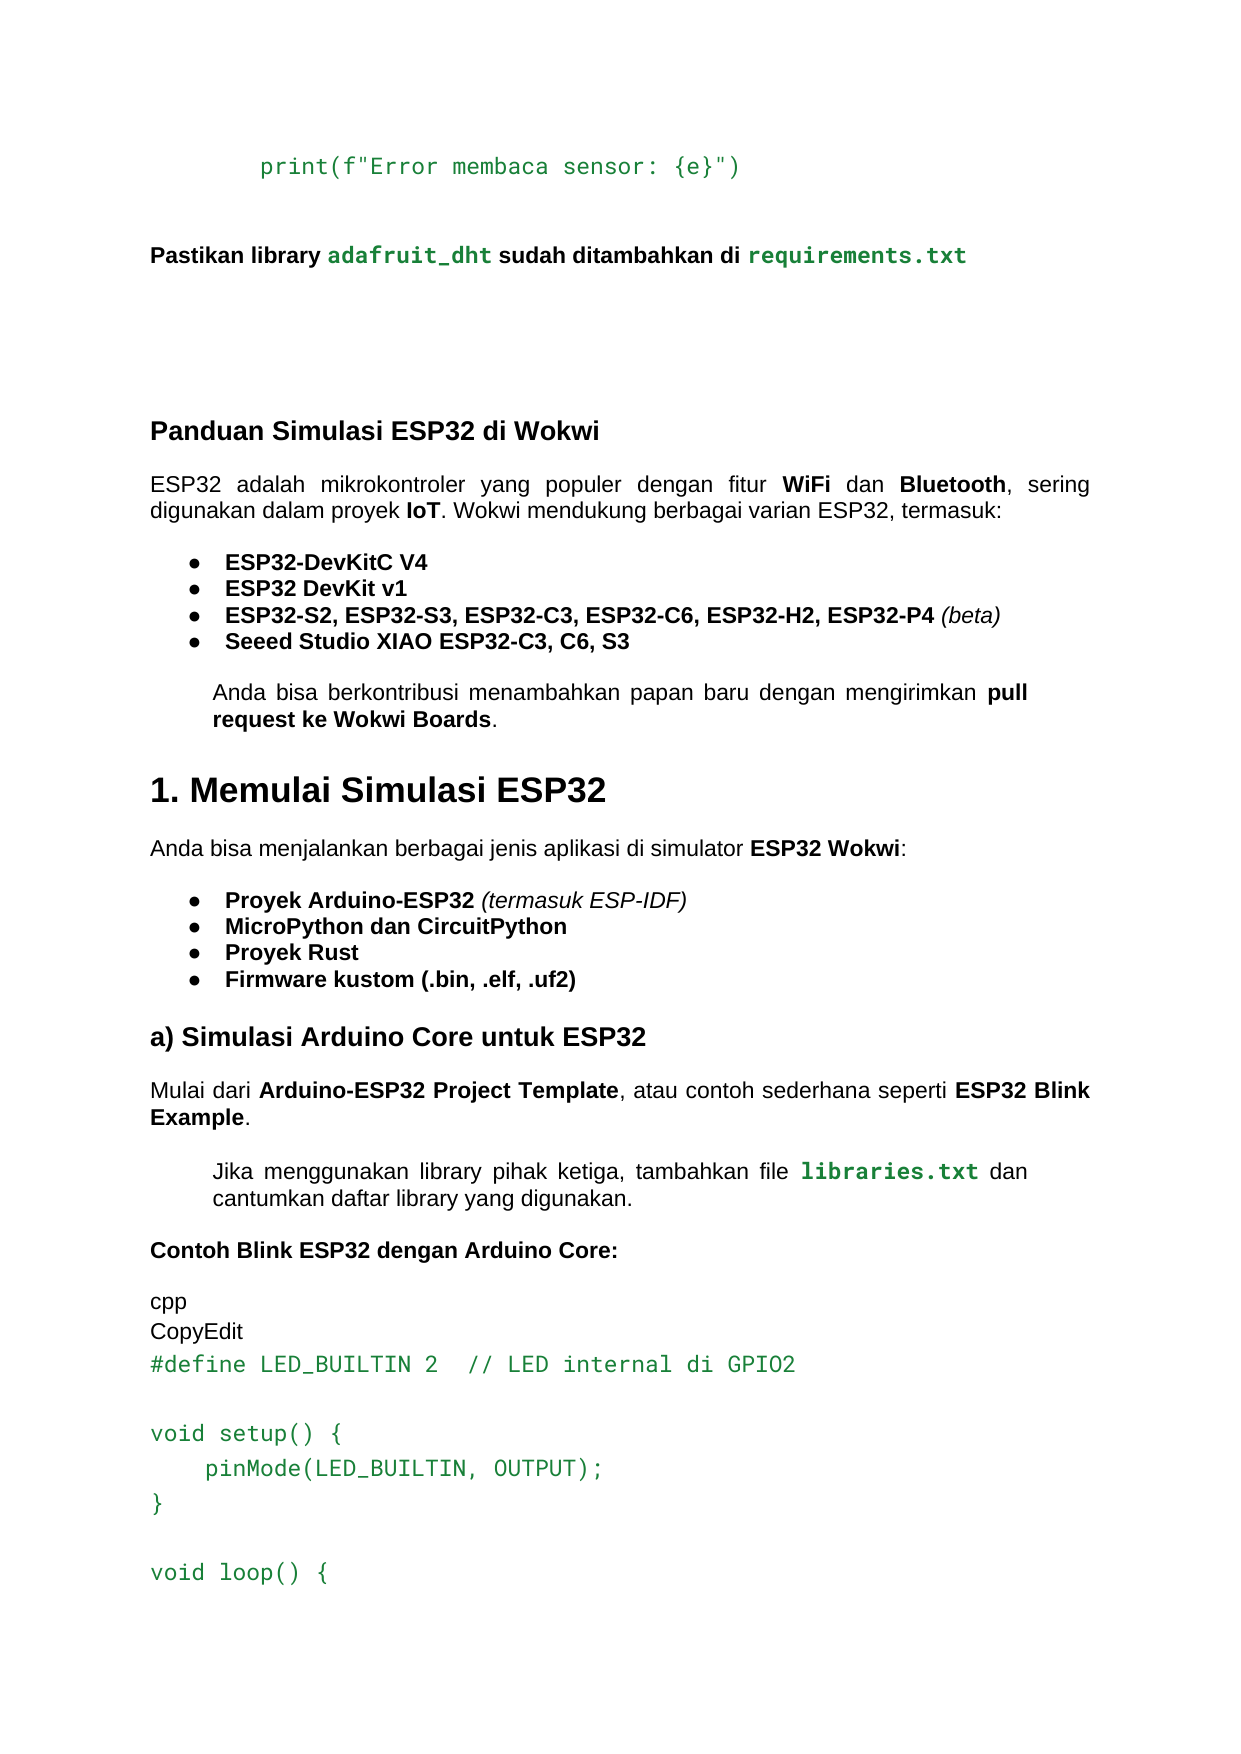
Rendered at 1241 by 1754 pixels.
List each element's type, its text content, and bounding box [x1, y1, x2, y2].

text #define LED_BUILTIN 2 // LED internal di GPIO2 [150, 1348, 1090, 1379]
subtitle Panduan Simulasi ESP32 di Wokwi [150, 415, 1090, 446]
text Jika menggunakan library pihak ketiga, tambahkan file libraries.txt dan cantumkan daftar library yang digunakan. [212, 1155, 1028, 1212]
text Pastikan library adafruit_dht sudah ditambahkan di requirements.txt [150, 240, 1028, 270]
subtitle a) Simulasi Arduino Core untuk ESP32 [150, 1021, 1090, 1052]
text pinMode(LED_BUILTIN, OUTPUT); [150, 1452, 1090, 1483]
list Proyek Arduino-ESP32 (termasuk ESP-IDF) [187, 887, 1090, 913]
text ESP32 adalah mikrokontroler yang populer dengan fitur WiFi dan Bluetooth, sering digunakan dalam proyek IoT. Wokwi mendukung berbagai varian ESP32, termasuk: [150, 471, 1090, 524]
text } [150, 1487, 1090, 1517]
text Anda bisa berkontribusi menambahkan papan baru dengan mengirimkan pull request ke Wokwi Boards. [212, 679, 1028, 732]
text cpp [150, 1288, 1090, 1314]
list Firmware kustom (.bin, .elf, .uf2) [187, 966, 1090, 992]
text Mulai dari Arduino-ESP32 Project Template, atau contoh sederhana seperti ESP32 Blink Example. [150, 1077, 1090, 1130]
text CopyEdit [150, 1318, 1090, 1344]
text Contoh Blink ESP32 dengan Arduino Core: [150, 1237, 1090, 1263]
list MicroPython dan CircuitPython [187, 913, 1090, 939]
list Seeed Studio XIAO ESP32-C3, C6, S3 [187, 628, 1090, 654]
text void setup() { [150, 1418, 1090, 1448]
list Proyek Rust [187, 939, 1090, 966]
list ESP32 DevKit v1 [187, 575, 1090, 602]
text Anda bisa menjalankan berbagai jenis aplikasi di simulator ESP32 Wokwi: [150, 835, 1090, 862]
text void loop() { [150, 1557, 1090, 1587]
list ESP32-S2, ESP32-S3, ESP32-C3, ESP32-C6, ESP32-H2, ESP32-P4 (beta) [187, 602, 1090, 628]
subtitle 1. Memulai Simulasi ESP32 [150, 769, 1090, 810]
text print(f"Error membaca sensor: {e}") [150, 150, 1090, 180]
list ESP32-DevKitC V4 [187, 549, 1090, 575]
